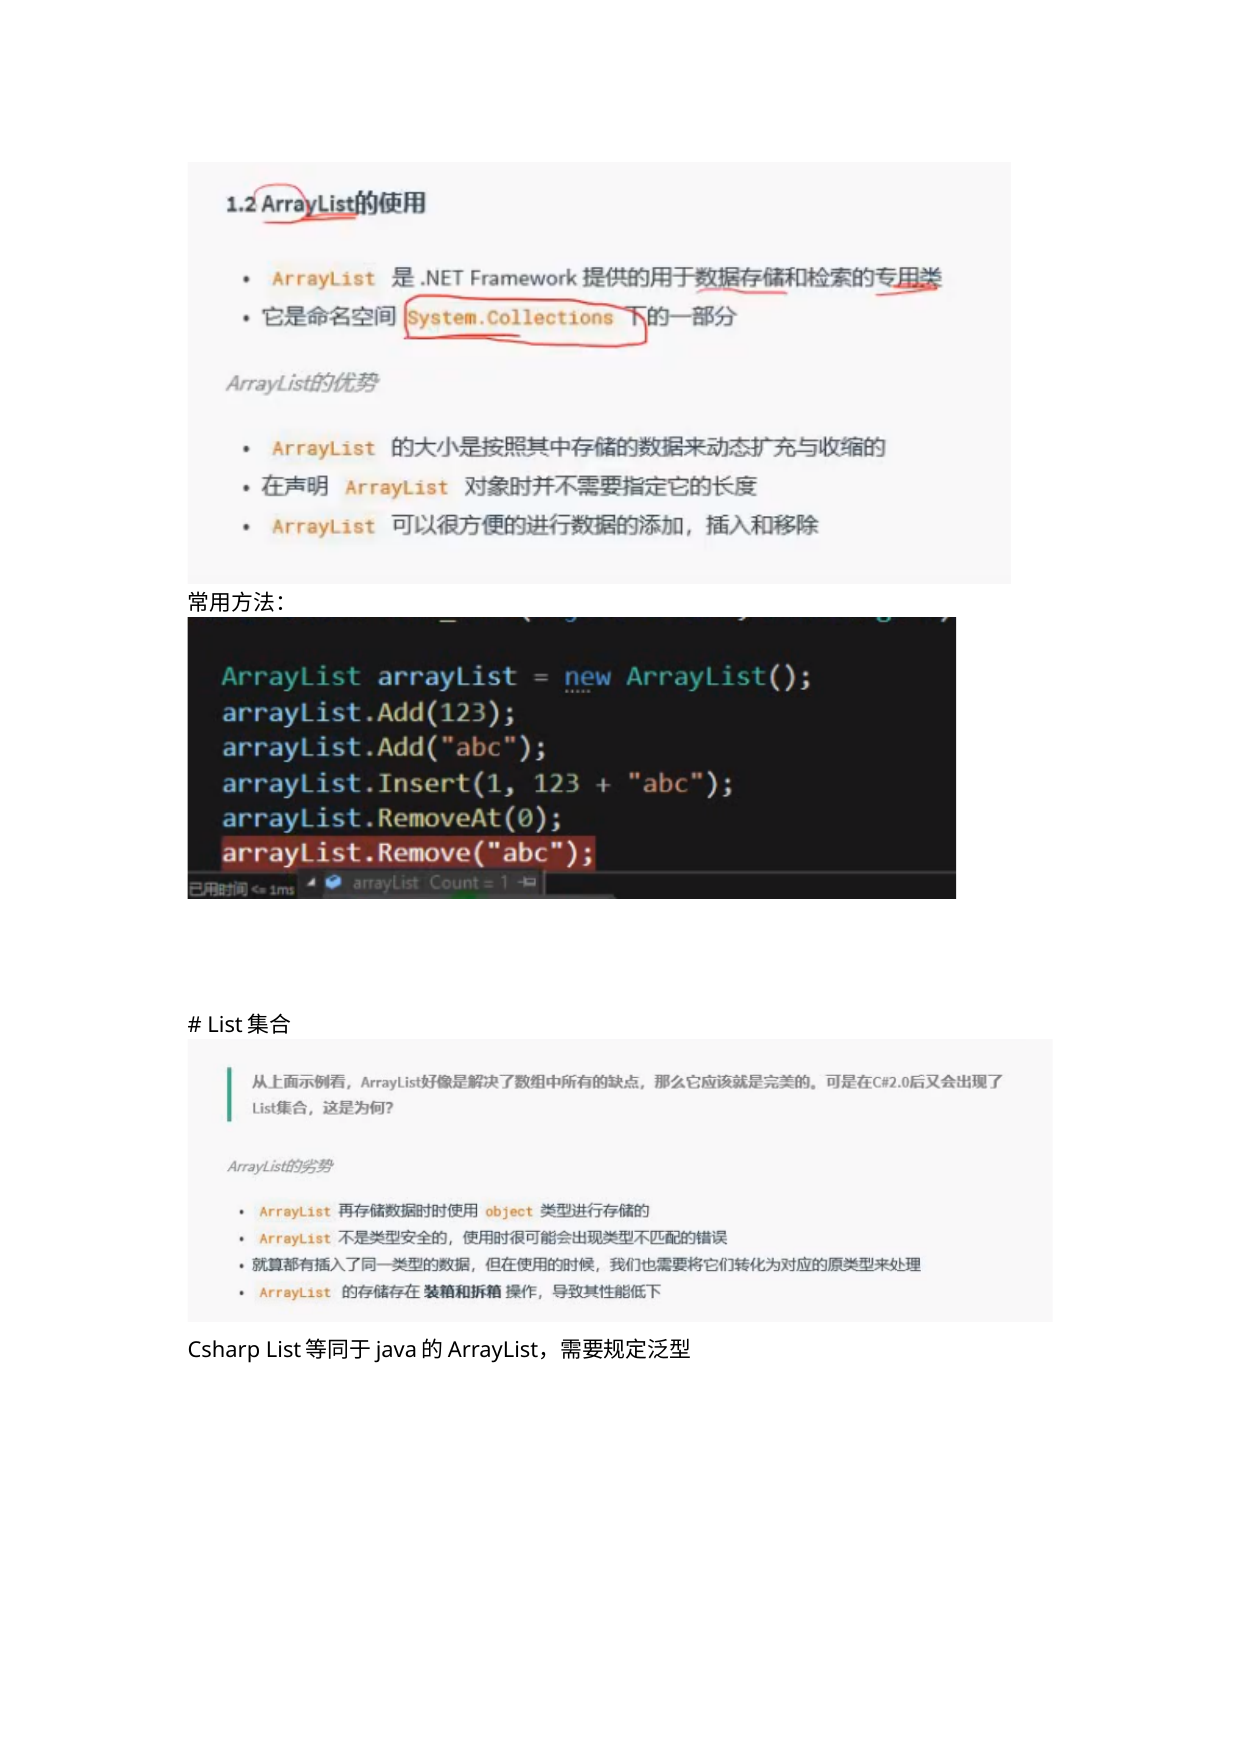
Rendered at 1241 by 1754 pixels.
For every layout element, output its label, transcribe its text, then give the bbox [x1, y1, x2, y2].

picture [187, 1039, 1053, 1322]
picture [187, 617, 957, 899]
text 常用方法： [187, 584, 1053, 617]
text Csharp List等同于java的ArrayList，需要规定泛型 [187, 1332, 1053, 1364]
text # List集合 [187, 1007, 1053, 1039]
picture [187, 162, 1011, 584]
